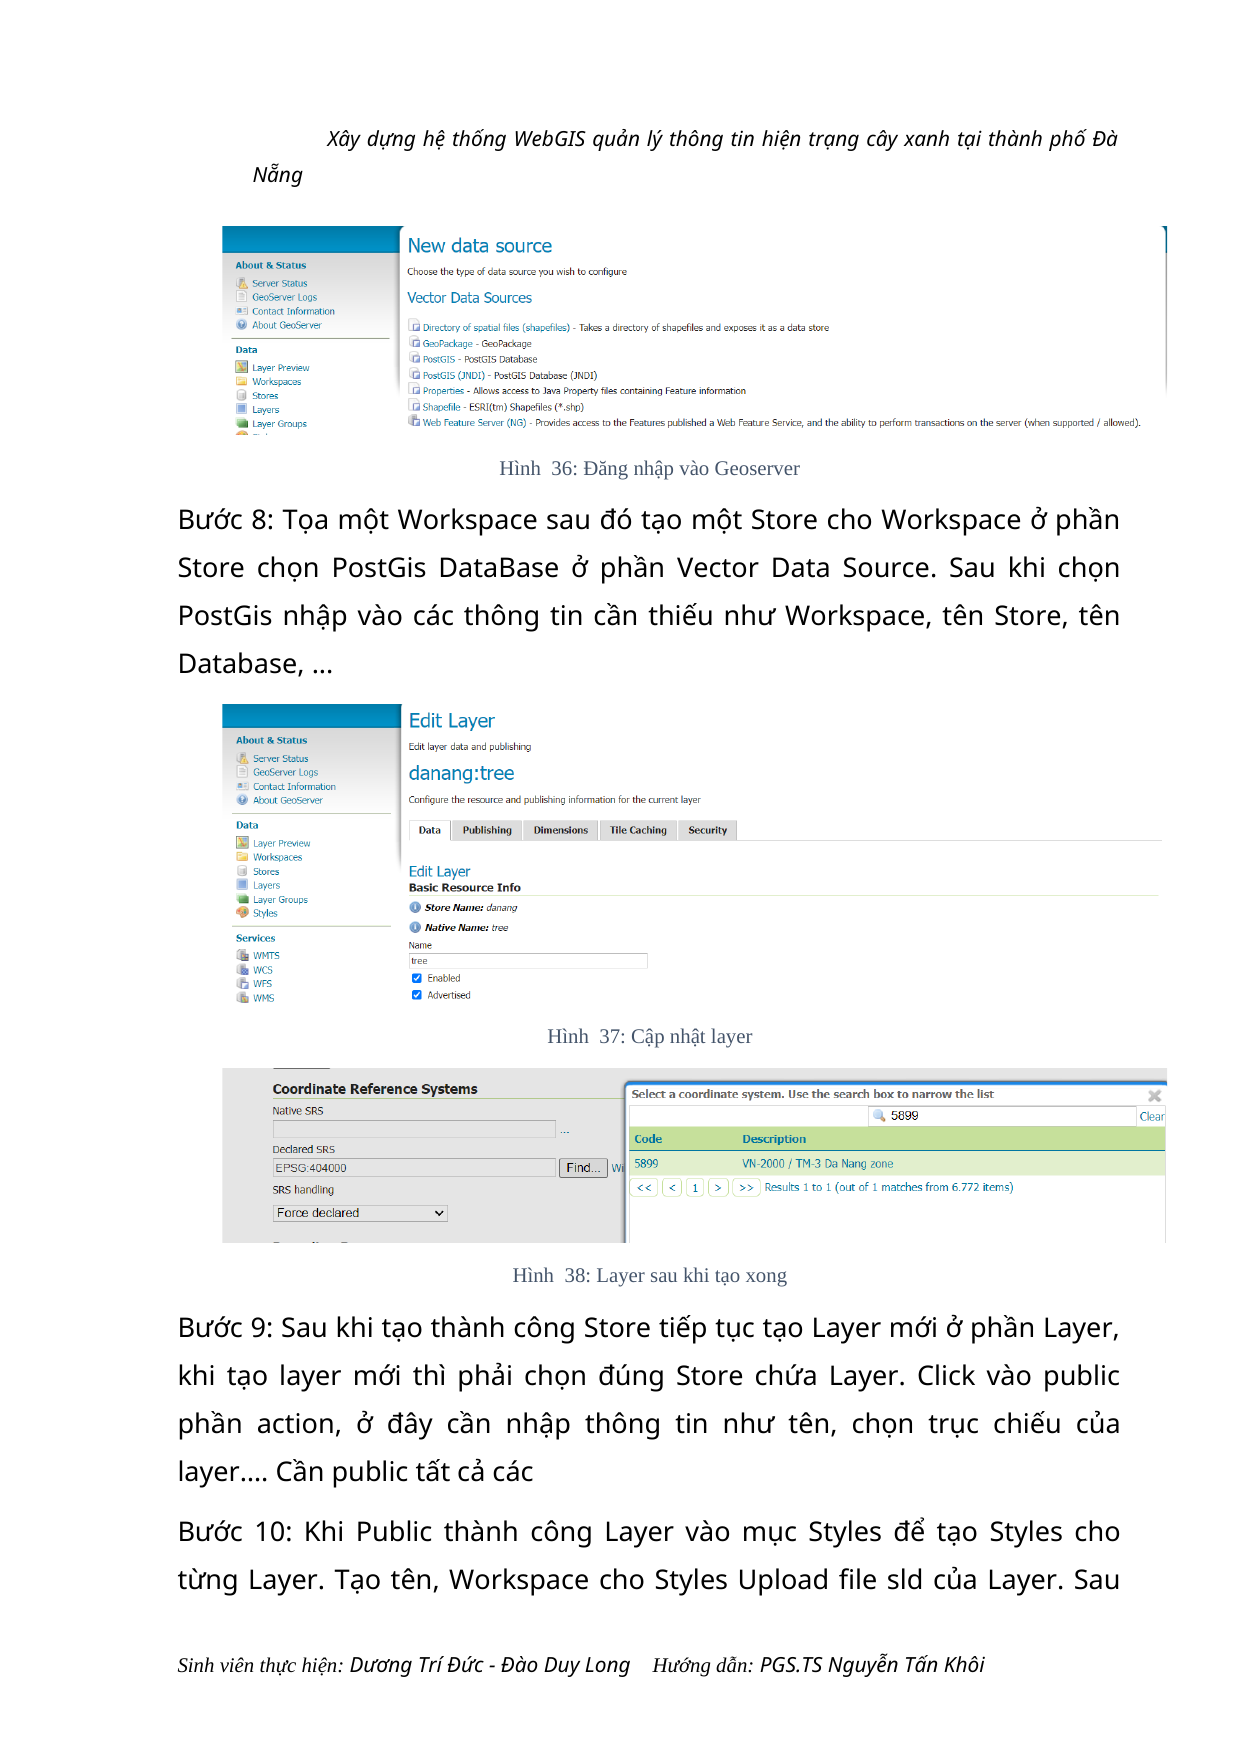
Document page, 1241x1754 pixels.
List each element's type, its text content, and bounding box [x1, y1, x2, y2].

picture [222, 1068, 1168, 1243]
picture [222, 704, 1168, 1003]
text Hình 37: Cập nhật layer [177, 1024, 1122, 1048]
picture [222, 226, 1168, 435]
text Bước 9: Sau khi tạo thành công Store tiếp tục tạo Layer mới ở phần Layer, khi tạo layer mới thì phải chọn đúng Store chứa Layer. Click vào public phần action, ở đây cần nhập thông tin như tên, chọn trục chiếu của layer…. Cần public tất cả các [177, 1308, 1122, 1489]
text Bước 8: Tọa một Workspace sau đó tạo một Store cho Workspace ở phần Store chọn PostGis DataBase ở phần Vector Data Source. Sau khi chọn PostGis nhập vào các thông tin cần thiếu như Workspace, tên Store, tên Database, ... [177, 501, 1122, 681]
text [177, 1512, 1122, 1597]
text Hình 38: Layer sau khi tạo xong [177, 1263, 1122, 1287]
text Hình 36: Đăng nhập vào Geoserver [177, 456, 1122, 480]
